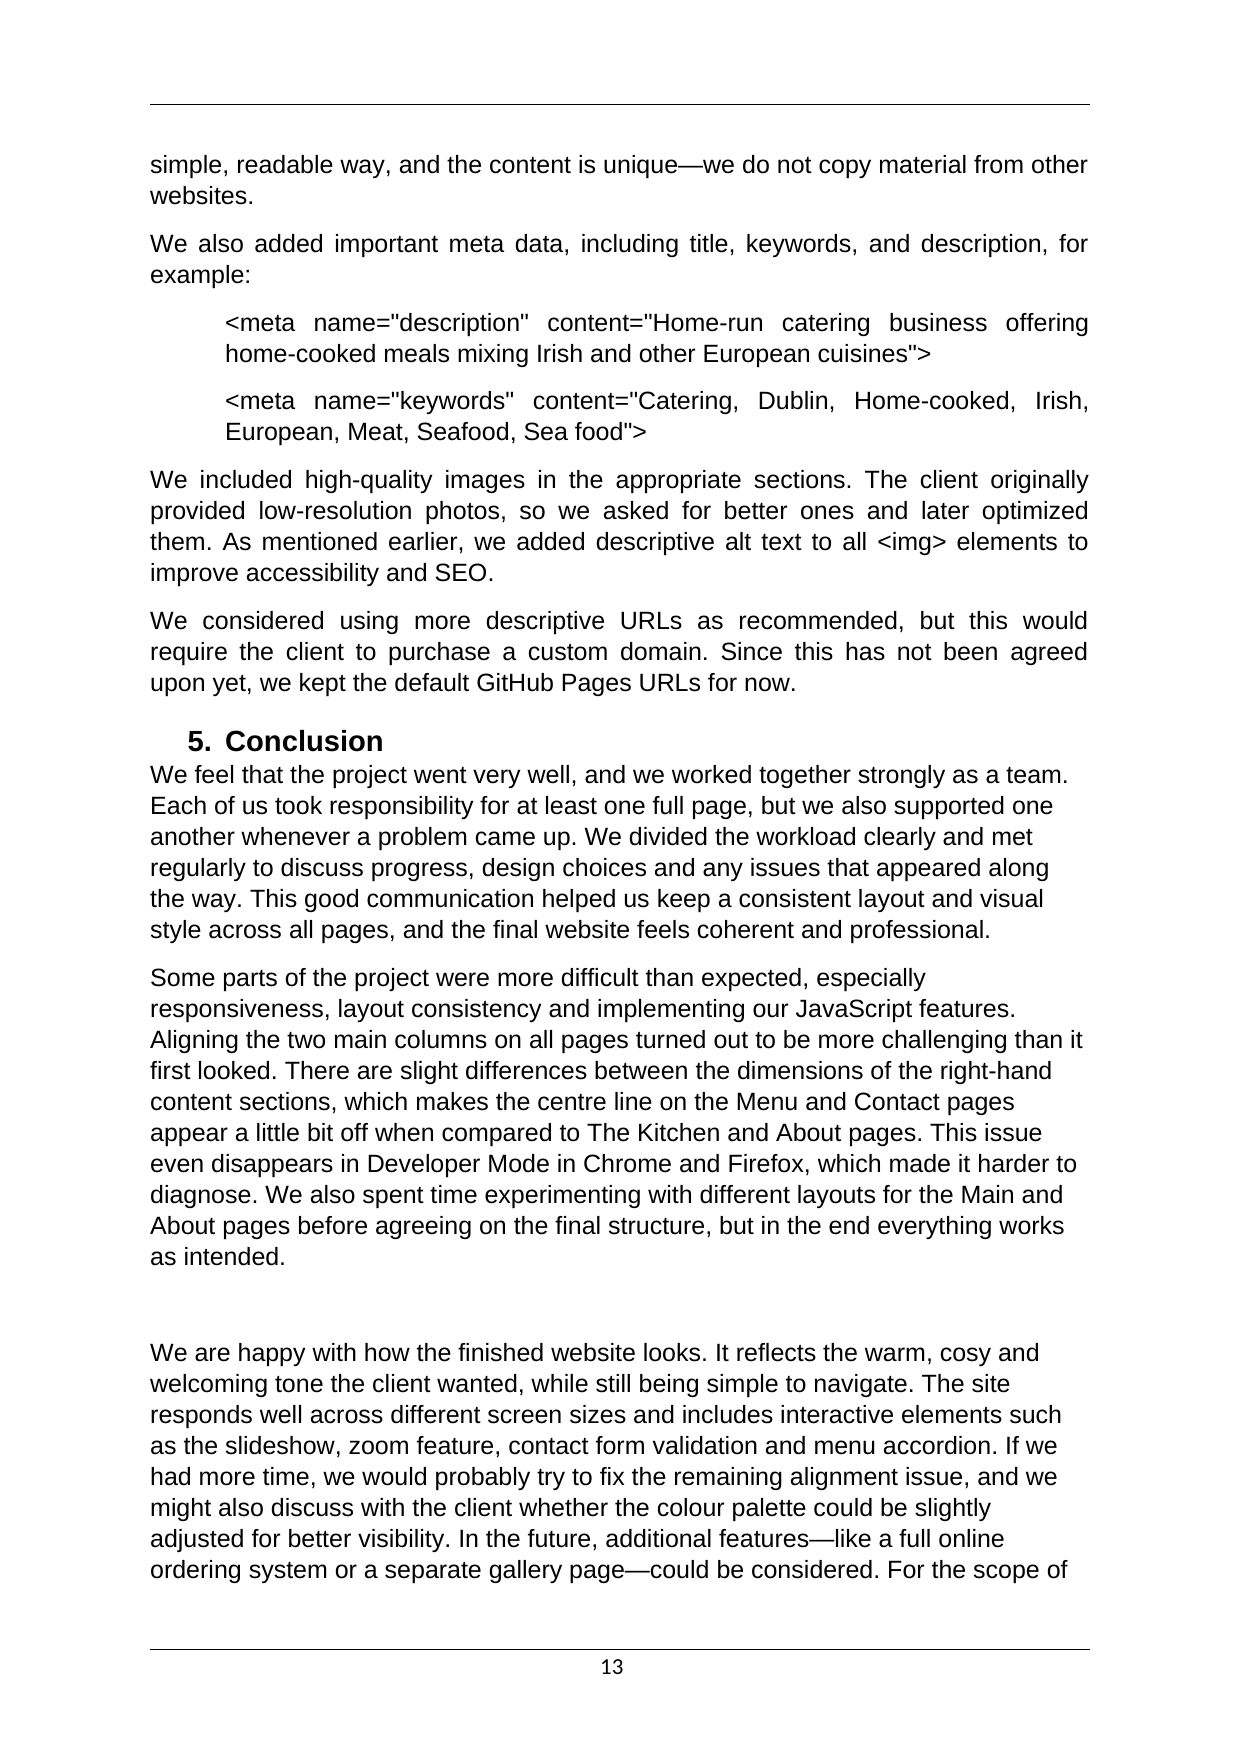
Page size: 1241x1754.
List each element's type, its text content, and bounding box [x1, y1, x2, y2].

text We also added important meta data, including title, keywords, and description, for example: [150, 229, 1090, 288]
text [150, 1338, 1090, 1584]
text <meta name="keywords" content="Catering, Dublin, Home-cooked, Irish, European, Meat, Seafood, Sea food"> [225, 386, 1090, 446]
text Some parts of the project were more difficult than expected, especially responsiveness, layout consistency and implementing our JavaScript features. Aligning the two main columns on all pages turned out to be more challenging than it first looked. There are slight differences between the dimensions of the right-hand content sections, which makes the centre line on the Menu and Contact pages appear a little bit off when compared to The Kitchen and About pages. This issue even disappears in Developer Mode in Chrome and Firefox, which made it harder to diagnose. We also spent time experimenting with different layouts for the Main and About pages before agreeing on the final structure, but in the end everything works as intended. [150, 963, 1090, 1271]
subtitle Conclusion [187, 724, 1090, 757]
text We included high-quality images in the appropriate sections. The client originally provided low-resolution photos, so we asked for better ones and later optimized them. As mentioned earlier, we added descriptive alt text to all <img> elements to improve accessibility and SEO. [150, 465, 1090, 587]
text <meta name="description" content="Home-run catering business offering home-cooked meals mixing Irish and other European cuisines"> [225, 307, 1090, 367]
text We feel that the project went very well, and we worked together strongly as a team. Each of us took responsibility for at least one full page, but we also supported one another whenever a problem came up. We divided the workload clearly and met regularly to discuss progress, design choices and any issues that appeared along the way. This good communication helped us keep a consistent layout and visual style across all pages, and the final website feels coherent and professional. [150, 760, 1090, 944]
text We considered using more descriptive URLs as recommended, but this would require the client to purchase a custom domain. Since this has not been agreed upon yet, we kept the default GitHub Pages URLs for now. [150, 606, 1090, 697]
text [150, 150, 1090, 210]
